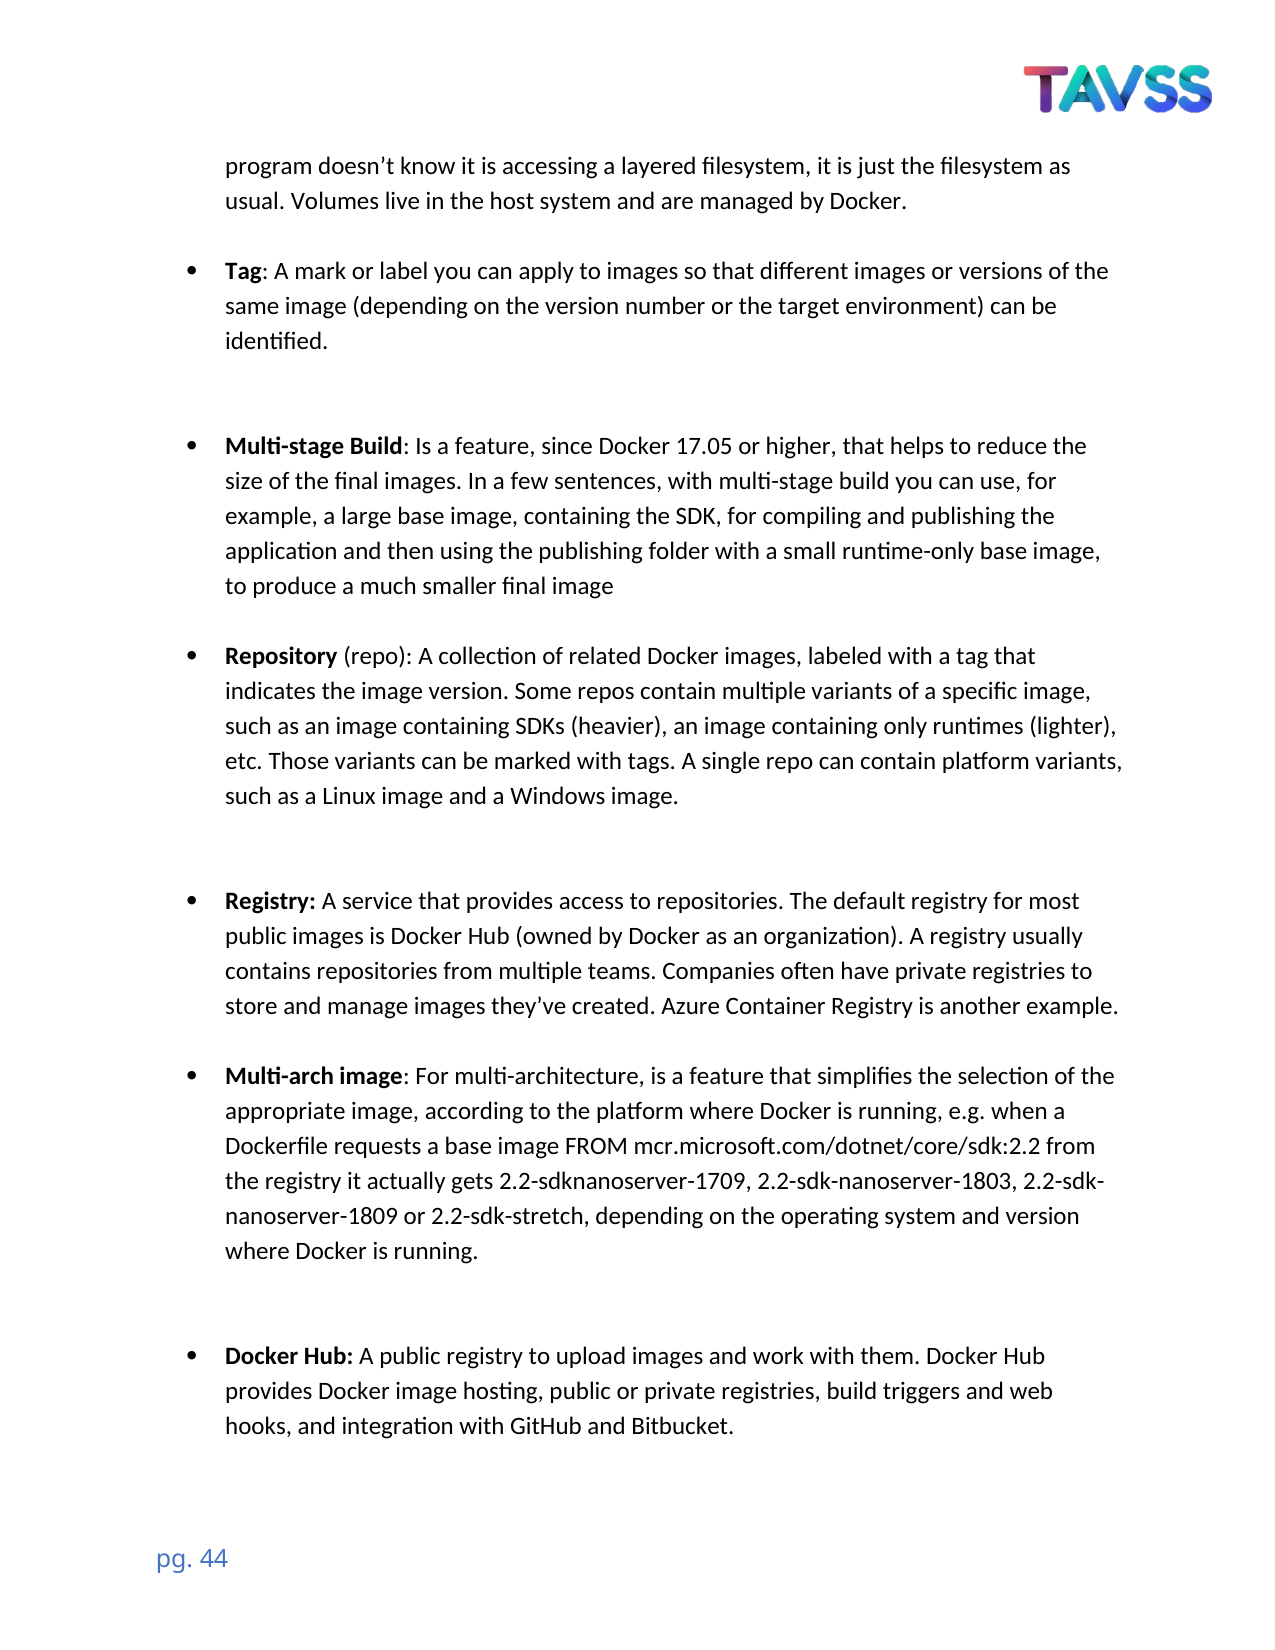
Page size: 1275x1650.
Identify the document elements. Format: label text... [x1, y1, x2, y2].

list Multi-arch image: For multi-architecture, is a feature that simplifies the selection of the appropriate image, according to the platform where Docker is running, e.g. when a Dockerfile requests a base image FROM mcr.microsoft.com/dotnet/core/sdk:2.2 from the registry it actually gets 2.2-sdknanoserver-1709, 2.2-sdk-nanoserver-1803, 2.2-sdk-nanoserver-1809 or 2.2-sdk-stretch, depending on the operating system and version where Docker is running. [187, 1060, 1125, 1266]
list Registry: A service that provides access to repositories. The default registry for most public images is Docker Hub (owned by Docker as an organization). A registry usually contains repositories from multiple teams. Companies often have private registries to store and manage images they’ve created. Azure Container Registry is another example. [187, 885, 1125, 1021]
list Repository (repo): A collection of related Docker images, labeled with a tag that indicates the image version. Some repos contain multiple variants of a specific image, such as an image containing SDKs (heavier), an image containing only runtimes (lighter), etc. Those variants can be marked with tags. A single repo can contain platform variants, such as a Linux image and a Windows image. [187, 640, 1125, 811]
list Tag: A mark or label you can apply to images so that different images or versions of the same image (depending on the version number or the target environment) can be identified. [187, 255, 1125, 356]
picture [1002, 41, 1236, 135]
list Multi-stage Build: Is a feature, since Docker 17.05 or higher, that helps to reduce the size of the final images. In a few sentences, with multi-stage build you can use, for example, a large base image, containing the SDK, for compiling and publishing the application and then using the publishing folder with a small runtime-only base image, to produce a much smaller final image [187, 430, 1125, 601]
list Docker Hub: A public registry to upload images and work with them. Docker Hub provides Docker image hosting, public or private registries, build triggers and web hooks, and integration with GitHub and Bitbucket. [187, 1340, 1125, 1441]
